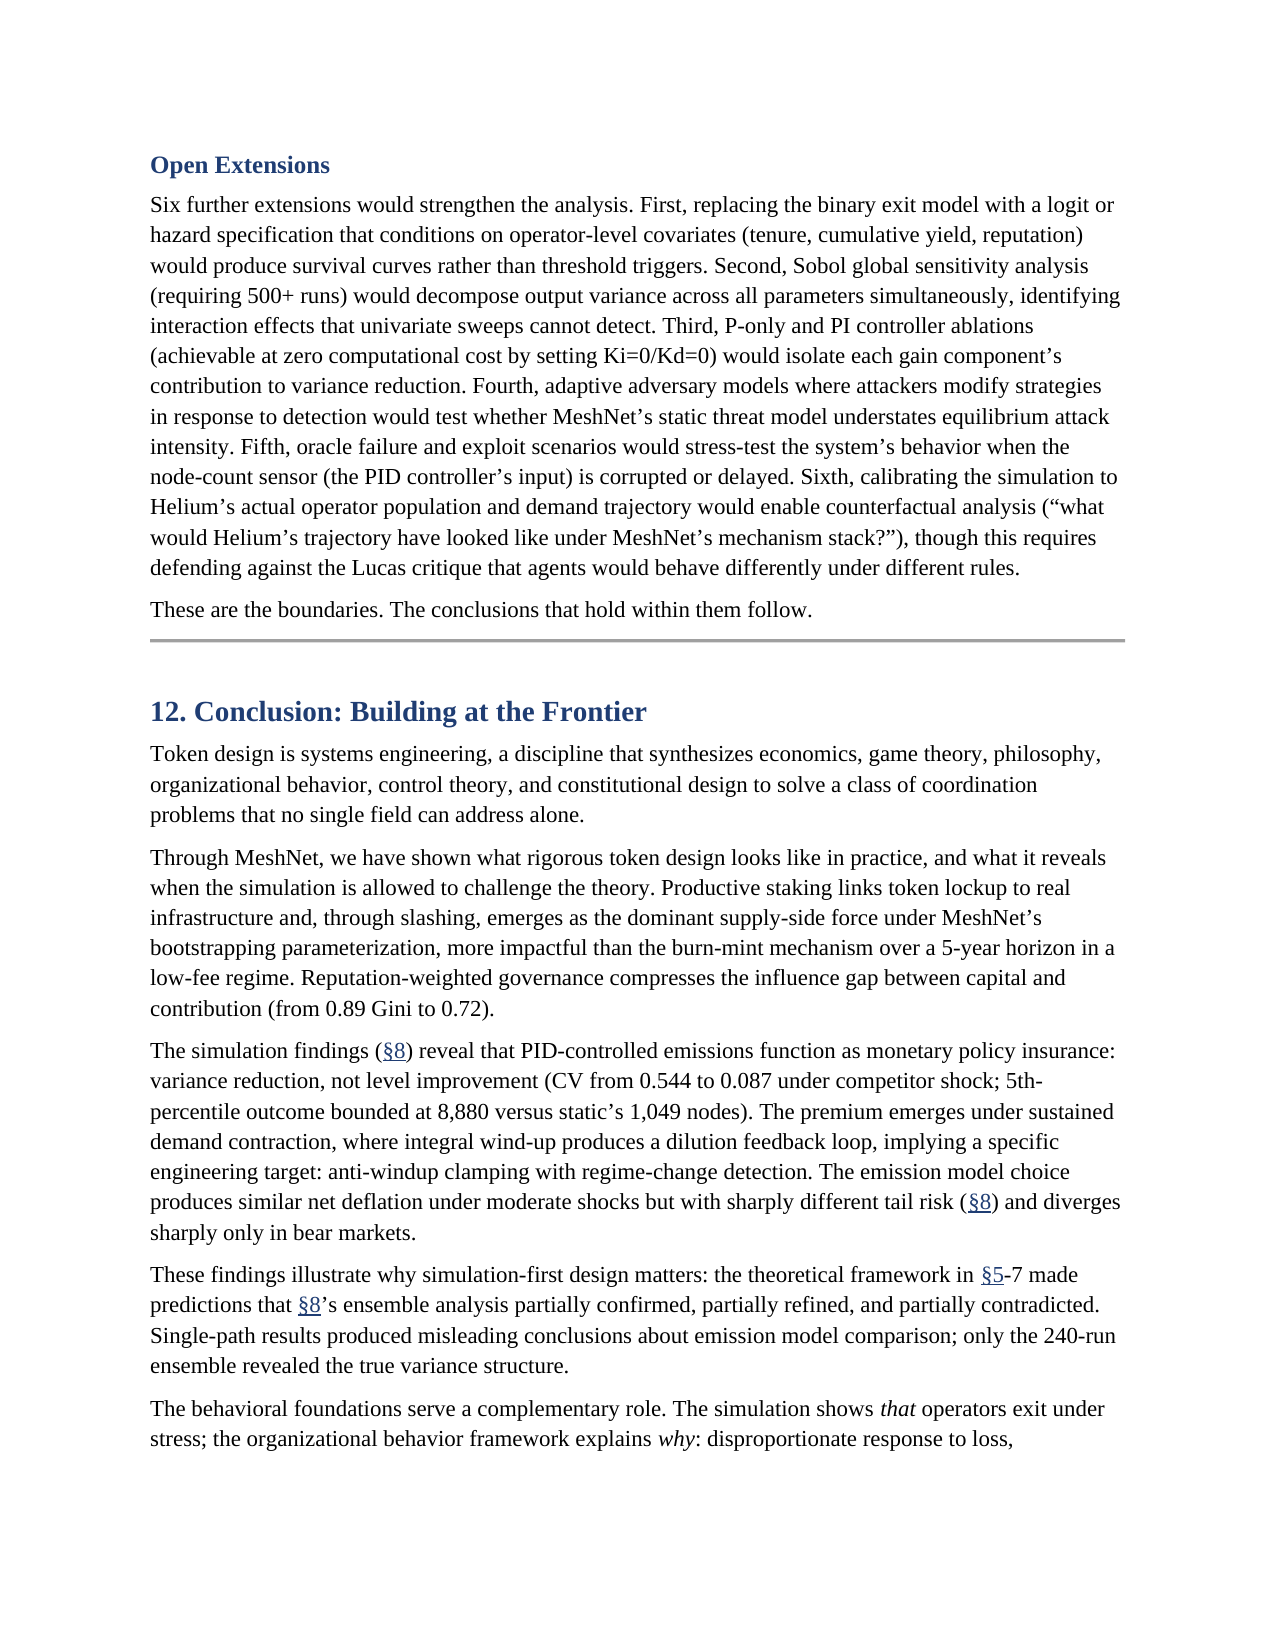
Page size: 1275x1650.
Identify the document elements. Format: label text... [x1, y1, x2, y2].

text The simulation findings (§8) reveal that PID-controlled emissions function as monetary policy insurance: variance reduction, not level improvement (CV from 0.544 to 0.087 under competitor shock; 5th-percentile outcome bounded at 8,880 versus static’s 1,049 nodes). The premium emerges under sustained demand contraction, where integral wind-up produces a dilution feedback loop, implying a specific engineering target: anti-windup clamping with regime-change detection. The emission model choice produces similar net deflation under moderate shocks but with sharply different tail risk (§8) and diverges sharply only in bear markets. [150, 1037, 1125, 1245]
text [150, 1394, 1125, 1451]
text Token design is systems engineering, a discipline that synthesizes economics, game theory, philosophy, organizational behavior, control theory, and constitutional design to solve a class of coordination problems that no single field can address alone. [150, 740, 1125, 827]
text These are the boundaries. The conclusions that hold within them follow. [150, 596, 1125, 623]
subtitle Open Extensions [150, 150, 1125, 179]
text These findings illustrate why simulation-first design matters: the theoretical framework in §5-7 made predictions that §8’s ensemble analysis partially confirmed, partially refined, and partially contradicted. Single-path results produced misleading conclusions about emission model comparison; only the 240-run ensemble revealed the true variance structure. [150, 1261, 1125, 1378]
subtitle 12. Conclusion: Building at the Frontier [150, 694, 1125, 728]
text Six further extensions would strengthen the analysis. First, replacing the binary exit model with a logit or hazard specification that conditions on operator-level covariates (tenure, cumulative yield, reputation) would produce survival curves rather than threshold triggers. Second, Sobol global sensitivity analysis (requiring 500+ runs) would decompose output variance across all parameters simultaneously, identifying interaction effects that univariate sweeps cannot detect. Third, P-only and PI controller ablations (achievable at zero computational cost by setting Ki=0/Kd=0) would isolate each gain component’s contribution to variance reduction. Fourth, adaptive adversary models where attackers modify strategies in response to detection would test whether MeshNet’s static threat model understates equilibrium attack intensity. Fifth, oracle failure and exploit scenarios would stress-test the system’s behavior when the node-count sensor (the PID controller’s input) is corrupted or delayed. Sixth, calibrating the simulation to Helium’s actual operator population and demand trajectory would enable counterfactual analysis (“what would Helium’s trajectory have looked like under MeshNet’s mechanism stack?”), though this requires defending against the Lucas critique that agents would behave differently under different rules. [150, 191, 1125, 580]
text Through MeshNet, we have shown what rigorous token design looks like in practice, and what it reveals when the simulation is allowed to challenge the theory. Productive staking links token lockup to real infrastructure and, through slashing, emerges as the dominant supply-side force under MeshNet’s bootstrapping parameterization, more impactful than the burn-mint mechanism over a 5-year horizon in a low-fee regime. Reputation-weighted governance compresses the influence gap between capital and contribution (from 0.89 Gini to 0.72). [150, 843, 1125, 1021]
